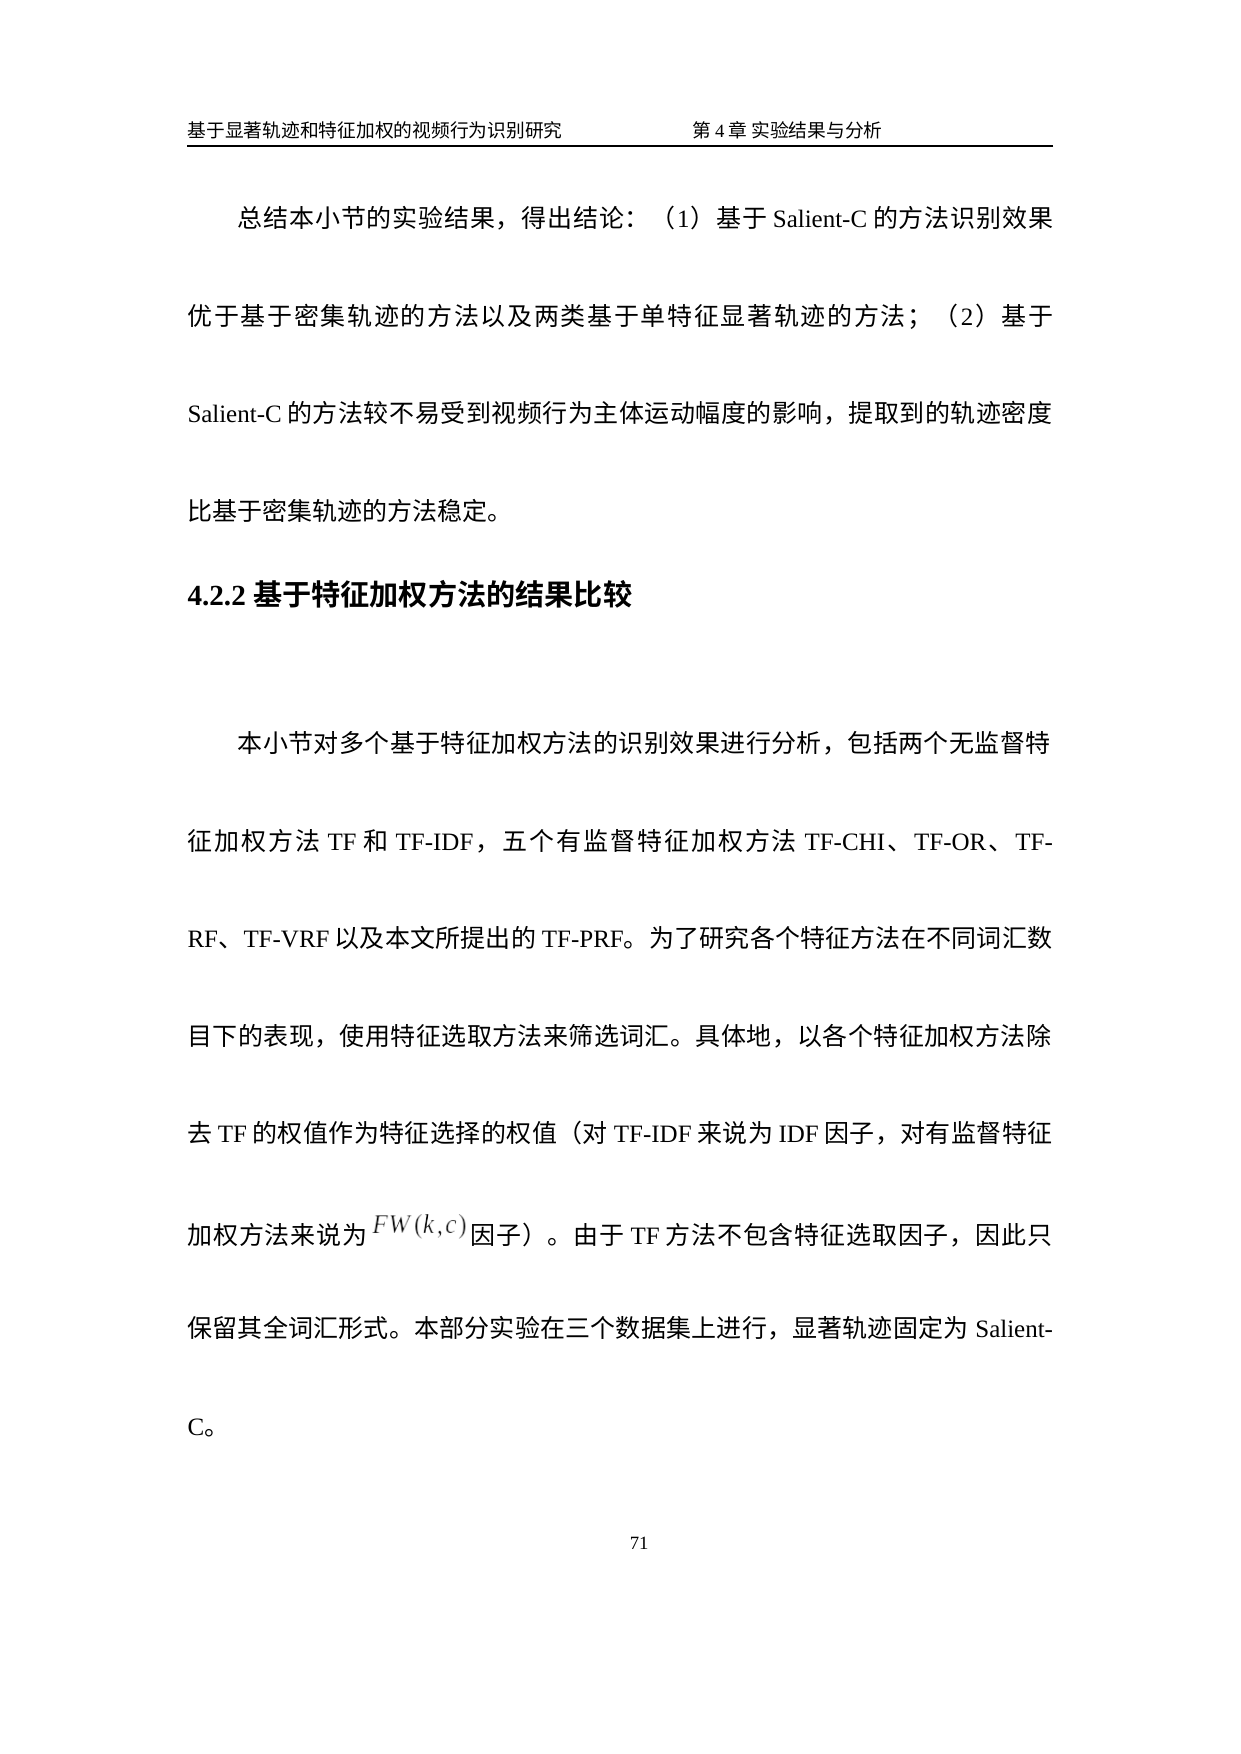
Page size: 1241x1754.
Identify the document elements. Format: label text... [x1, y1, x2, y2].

text 总结本小节的实验结果，得出结论：（1）基于Salient-C的方法识别效果优于基于密集轨迹的方法以及两类基于单特征显著轨迹的方法；（2）基于Salient-C的方法较不易受到视频行为主体运动幅度的影响，提取到的轨迹密度比基于密集轨迹的方法稳定。 [187, 184, 1053, 542]
subtitle 4.2.2 基于特征加权方法的结果比较 [187, 560, 1053, 625]
text 本小节对多个基于特征加权方法的识别效果进行分析，包括两个无监督特征加权方法TF和TF-IDF，五个有监督特征加权方法TF-CHI、TF-OR、TF-RF、TF-VRF以及本文所提出的TF-PRF。为了研究各个特征方法在不同词汇数目下的表现，使用特征选取方法来筛选词汇。具体地，以各个特征加权方法除去TF的权值作为特征选择的权值（对TF-IDF来说为IDF因子，对有监督特征加权方法来说为因子）。由于TF方法不包含特征选取因子，因此只保留其全词汇形式。本部分实验在三个数据集上进行，显著轨迹固定为Salient-C。 [187, 709, 1053, 1457]
